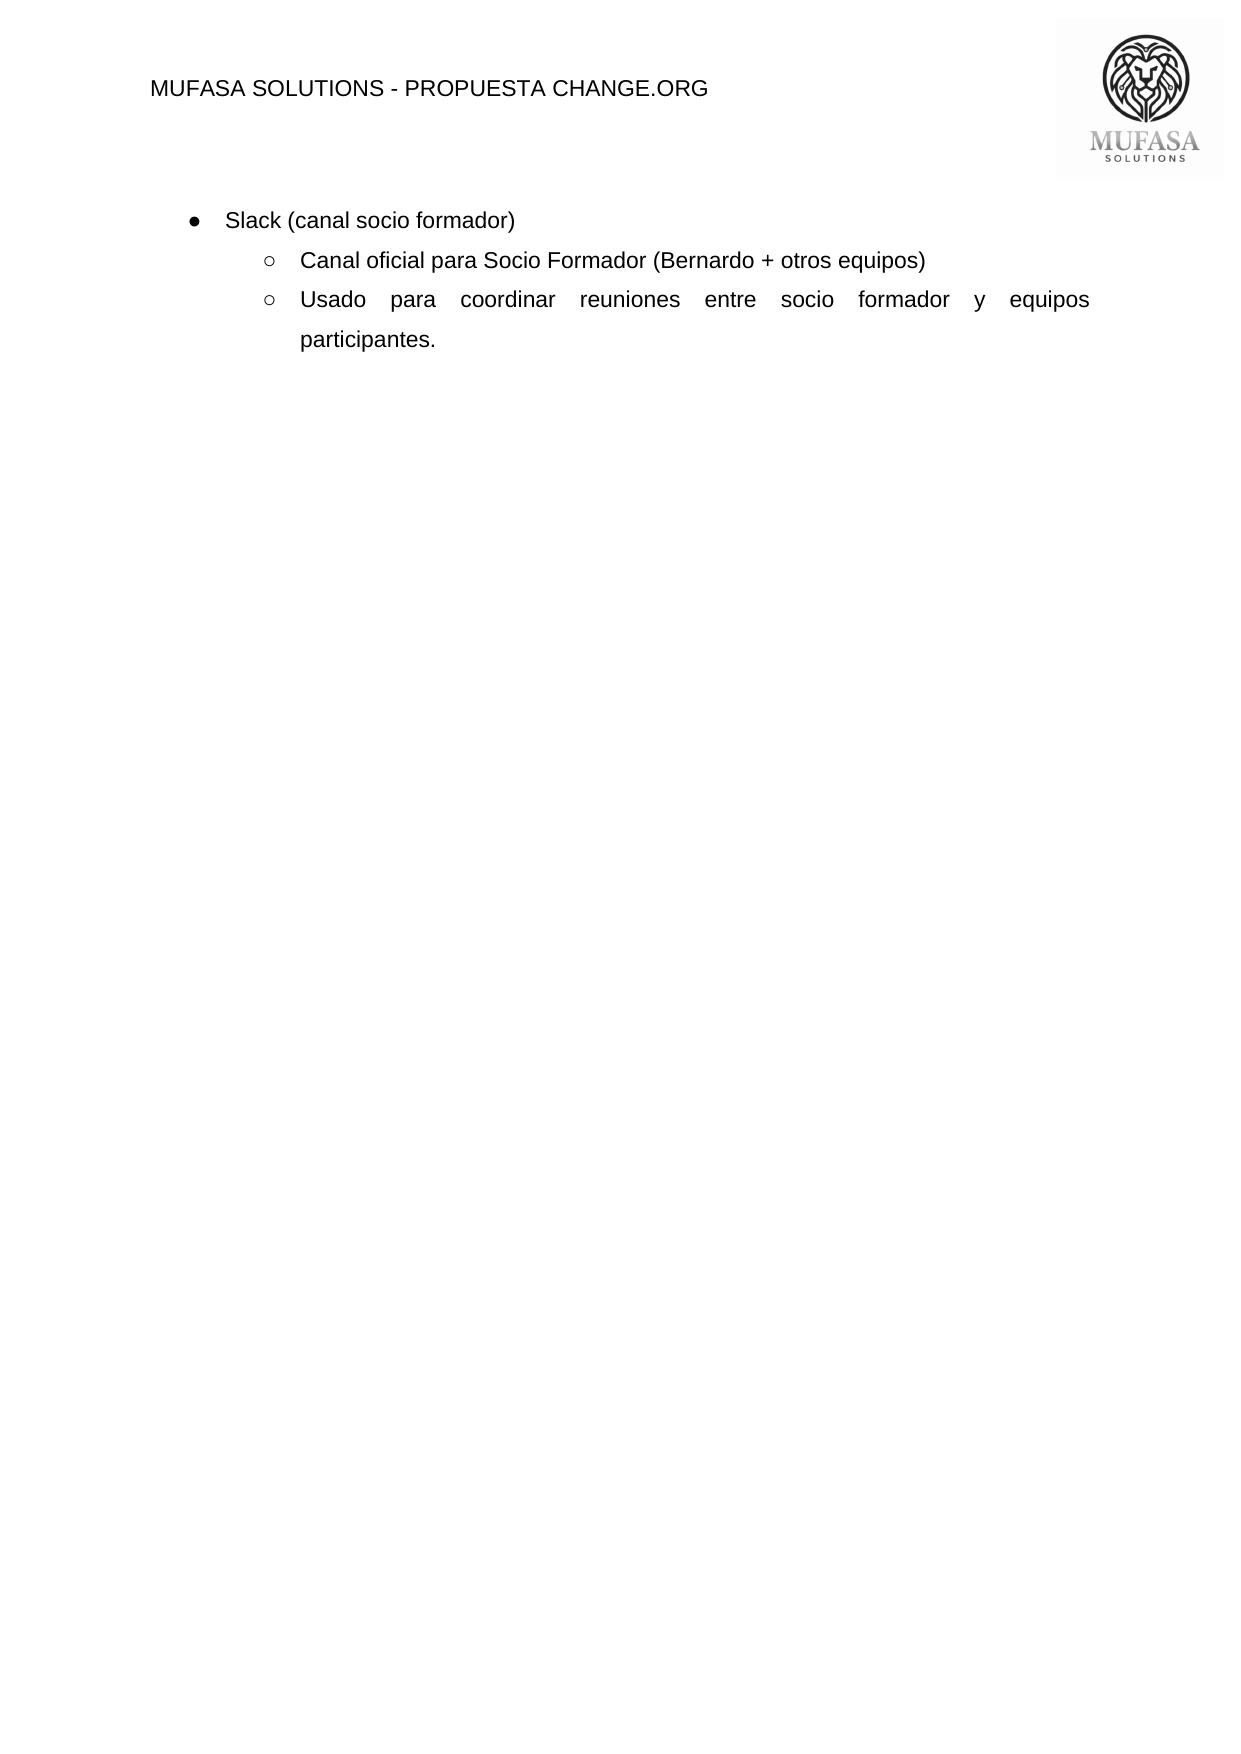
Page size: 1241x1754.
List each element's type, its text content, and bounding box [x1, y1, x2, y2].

list Usado para coordinar reuniones entre socio formador y equipos participantes. [262, 286, 1090, 352]
list Slack (canal socio formador) [187, 207, 1090, 234]
picture [1056, 18, 1225, 180]
list Canal oficial para Socio Formador (Bernardo + otros equipos) [262, 247, 1090, 273]
